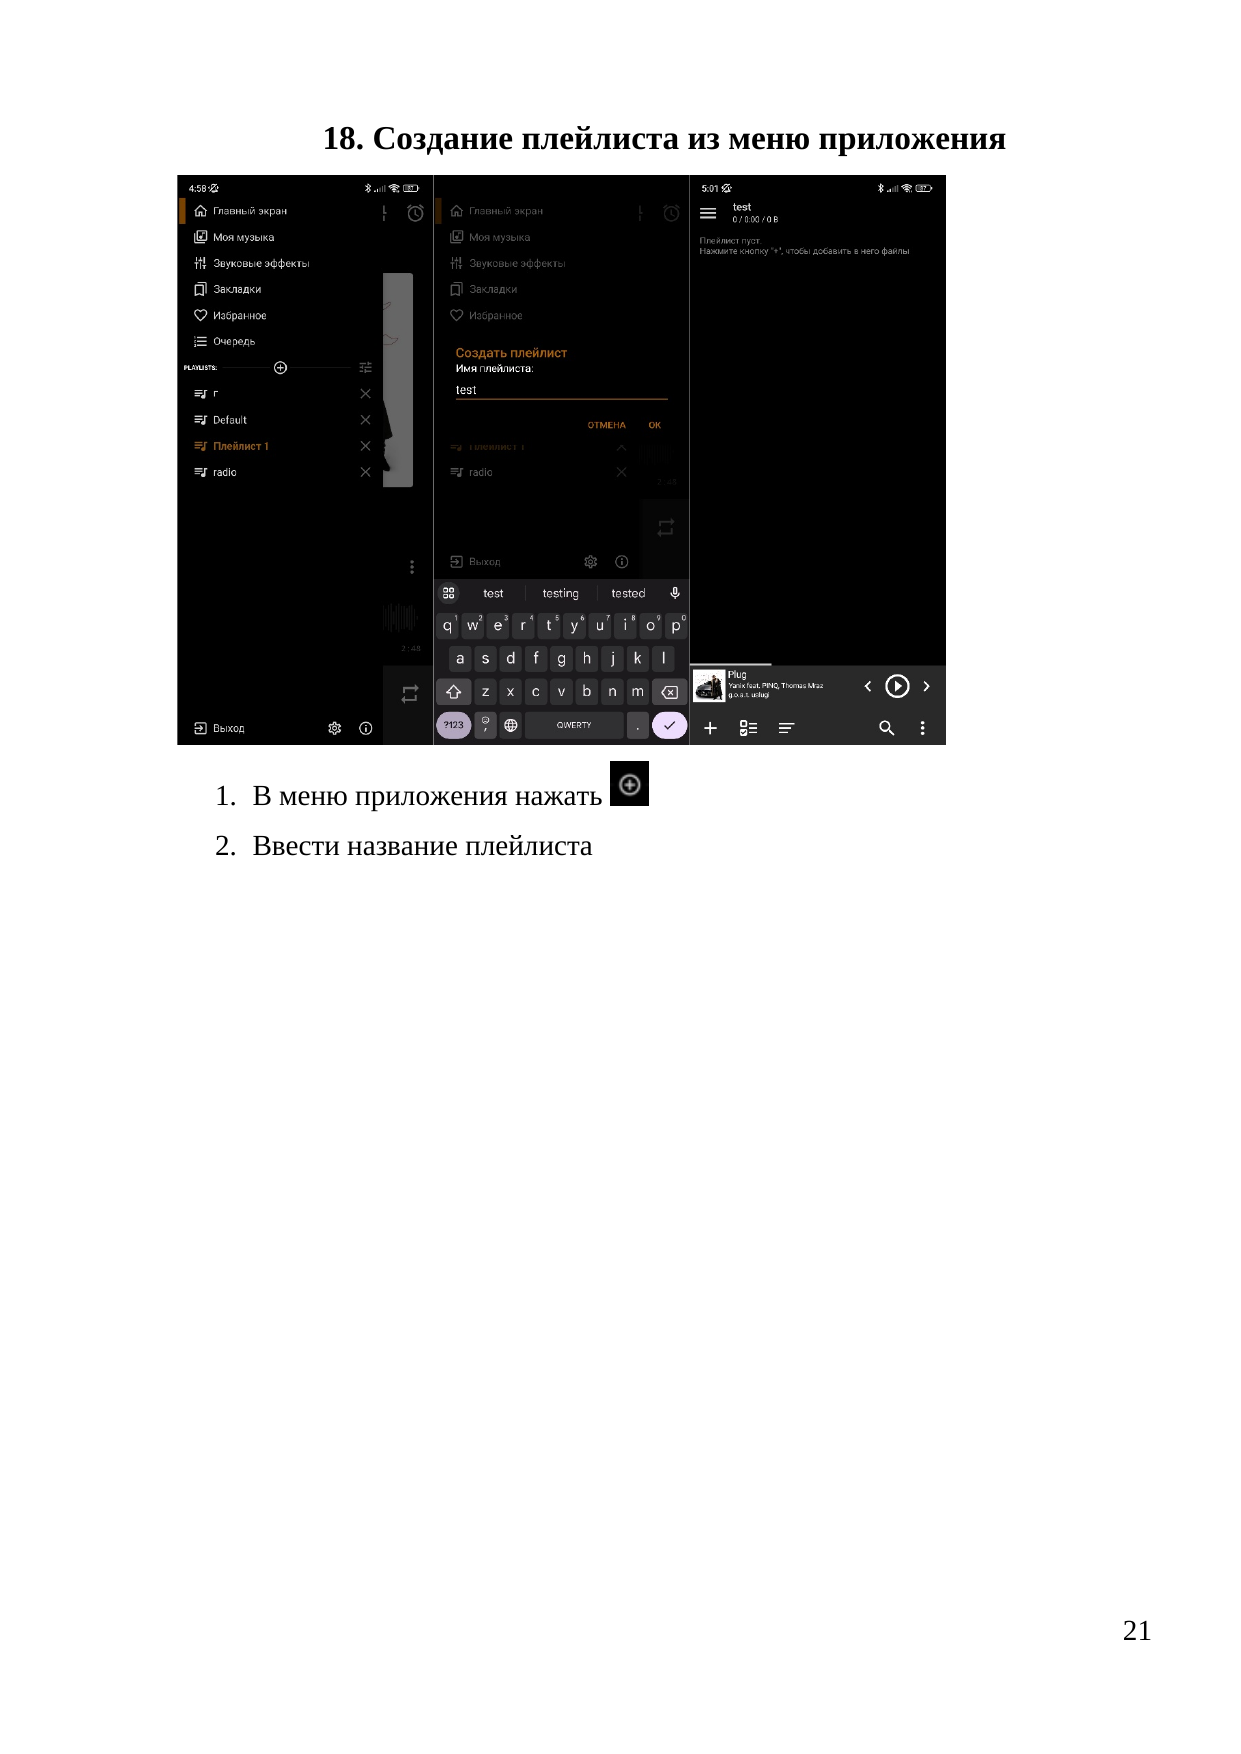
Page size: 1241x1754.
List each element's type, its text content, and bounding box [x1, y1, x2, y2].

picture [610, 761, 649, 806]
picture [177, 175, 946, 745]
list Ввести название плейлиста [215, 828, 1152, 862]
text 18. Создание плейлиста из меню приложения [177, 118, 1152, 156]
list В меню приложения нажать [215, 762, 1152, 812]
